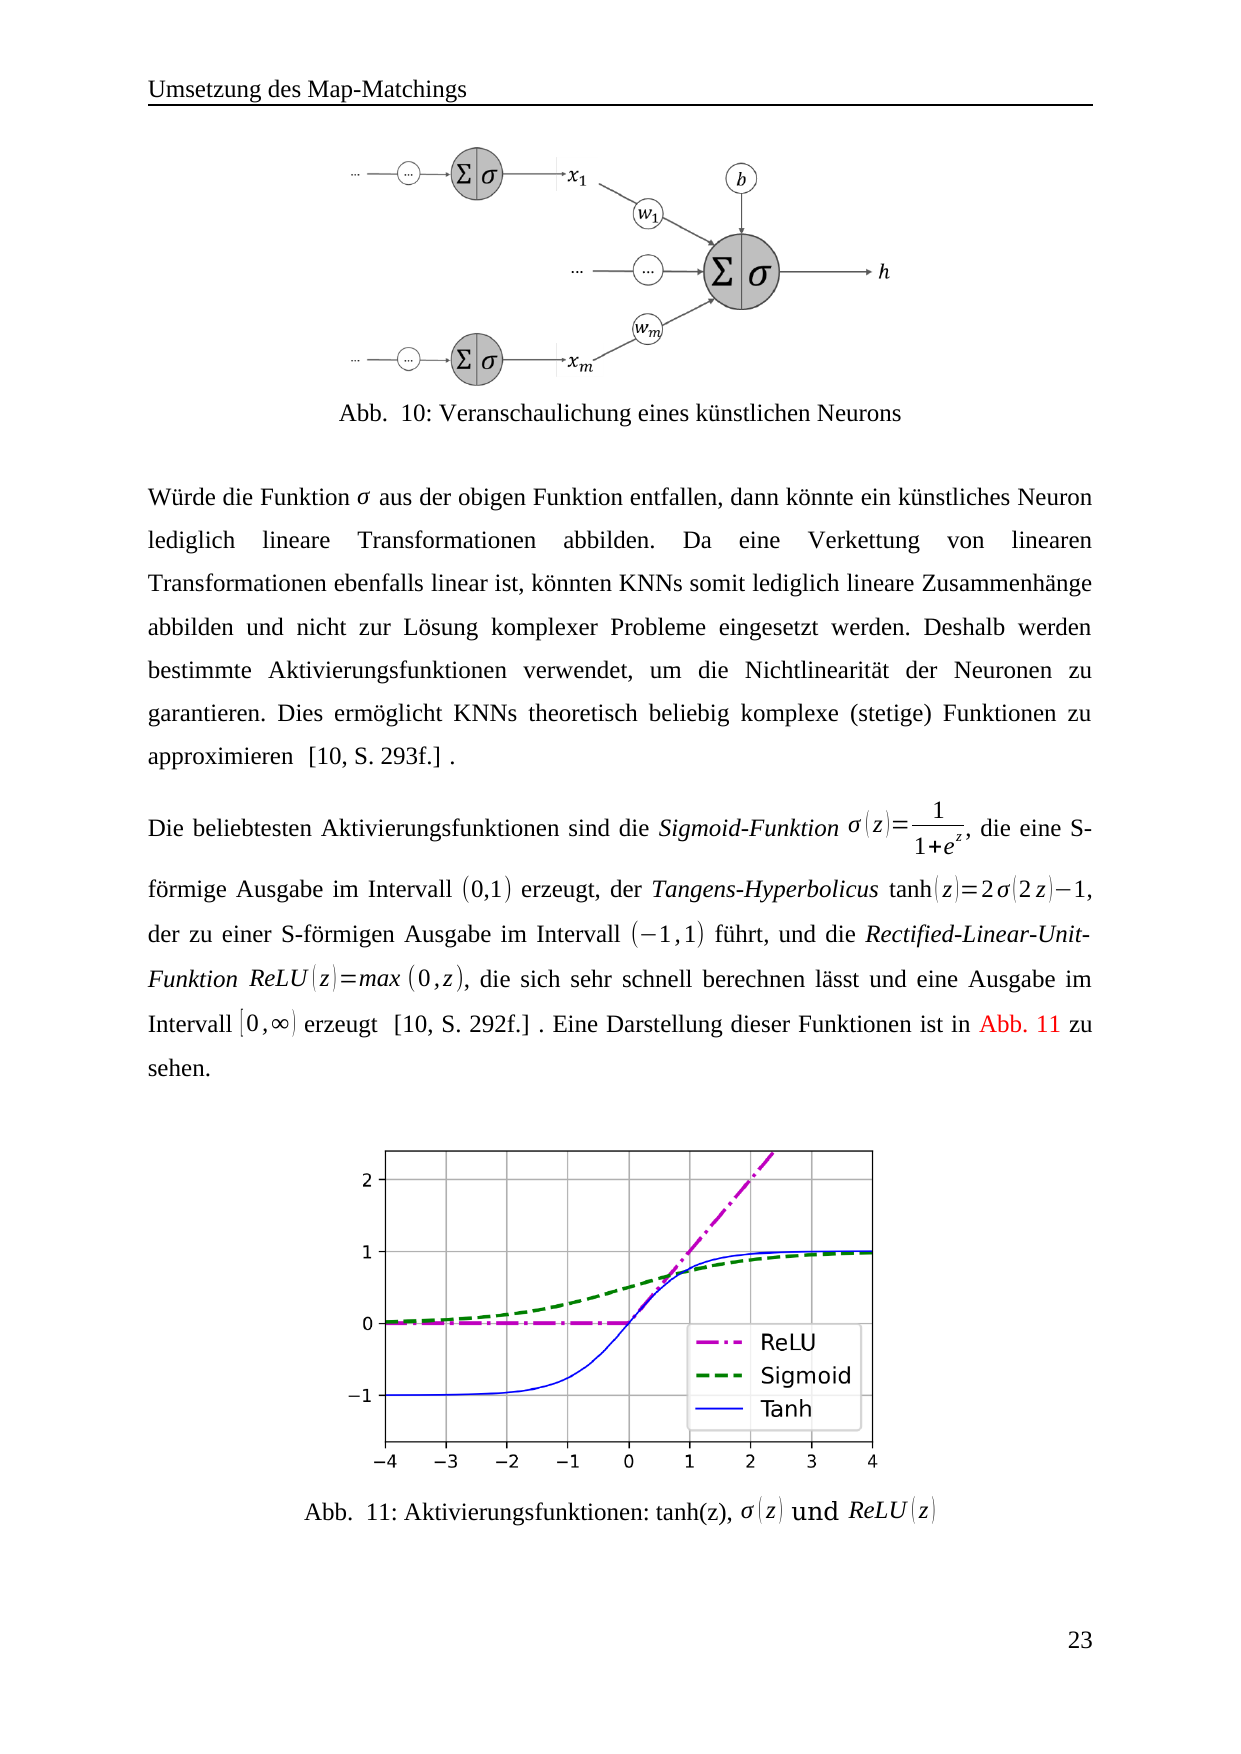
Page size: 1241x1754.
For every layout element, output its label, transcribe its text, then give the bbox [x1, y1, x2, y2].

text Abb. 11: Aktivierungsfunktionen: tanh(z), und [148, 1495, 1093, 1526]
picture [306, 1146, 935, 1483]
text Die beliebtesten Aktivierungsfunktionen sind die Sigmoid-Funktion , die eine S-förmige Ausgabe im Intervall erzeugt, der Tangens-Hyperbolicus , der zu einer S-förmigen Ausgabe im Intervall führt, und die Rectified-Linear-Unit-Funktion , die sich sehr schnell berechnen lässt und eine Ausgabe im Intervall erzeugt . Eine Darstellung dieser Funktionen ist in Abb. 11 zu sehen. [148, 797, 1093, 1082]
text Würde die Funktion aus der obigen Funktion entfallen, dann könnte ein künstliches Neuron lediglich lineare Transformationen abbilden. Da eine Verkettung von linearen Transformationen ebenfalls linear ist, könnten KNNs somit lediglich lineare Zusammenhänge abbilden und nicht zur Lösung komplexer Probleme eingesetzt werden. Deshalb werden bestimmte Aktivierungsfunktionen verwendet, um die Nichtlinearität der Neuronen zu garantieren. Dies ermöglicht KNNs theoretisch beliebig komplexe (stetige) Funktionen zu approximieren . [148, 482, 1093, 770]
picture [341, 147, 899, 386]
text Abb. 10: Veranschaulichung eines künstlichen Neurons [148, 398, 1093, 427]
